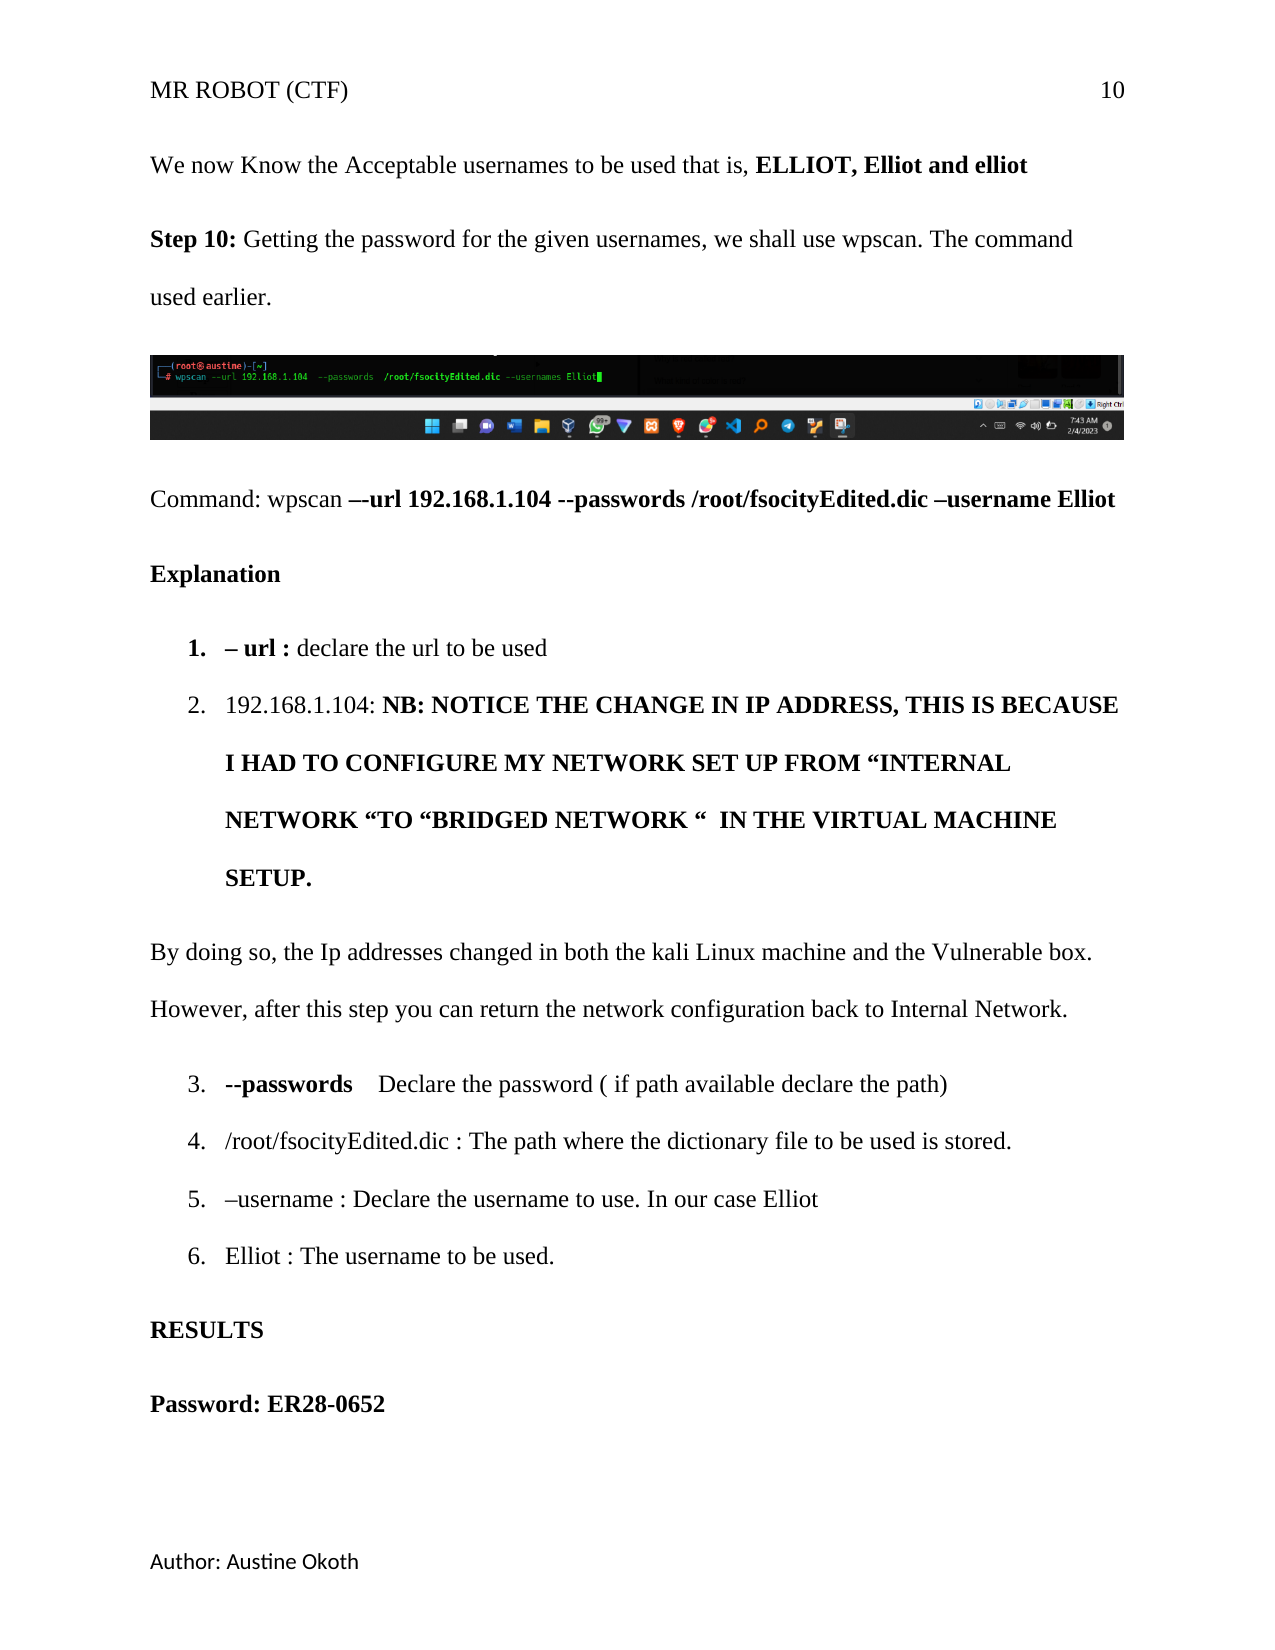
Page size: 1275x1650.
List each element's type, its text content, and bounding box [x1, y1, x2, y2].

list Elliot : The username to be used. [187, 1241, 1125, 1270]
text RESULTS [150, 1315, 1125, 1344]
list --passwords Declare the password ( if path available declare the path) [187, 1069, 1125, 1097]
text Password: ER28-0652 [150, 1389, 1125, 1418]
text Explanation [150, 559, 1125, 587]
text Command: wpscan –-url 192.168.1.104 --passwords /root/fsocityEdited.dic –username Elliot [150, 484, 1125, 513]
text Step 10: Getting the password for the given usernames, we shall use wpscan. The command used earlier. [150, 224, 1125, 310]
text We now Know the Acceptable usernames to be used that is, ELLIOT, Elliot and elliot [150, 150, 1125, 179]
list 192.168.1.104: NB: NOTICE THE CHANGE IN IP ADDRESS, THIS IS BECAUSE I HAD TO CONFIGURE MY NETWORK SET UP FROM “INTERNAL NETWORK “TO “BRIDGED NETWORK “ IN THE VIRTUAL MACHINE SETUP. [187, 690, 1125, 892]
list – url : declare the url to be used [187, 633, 1125, 662]
picture [150, 355, 1124, 440]
list –username : Declare the username to use. In our case Elliot [187, 1184, 1125, 1212]
list /root/fsocityEdited.dic : The path where the dictionary file to be used is stored. [187, 1126, 1125, 1155]
text By doing so, the Ip addresses changed in both the kali Linux machine and the Vulnerable box. However, after this step you can return the network configuration back to Internal Network. [150, 937, 1125, 1023]
